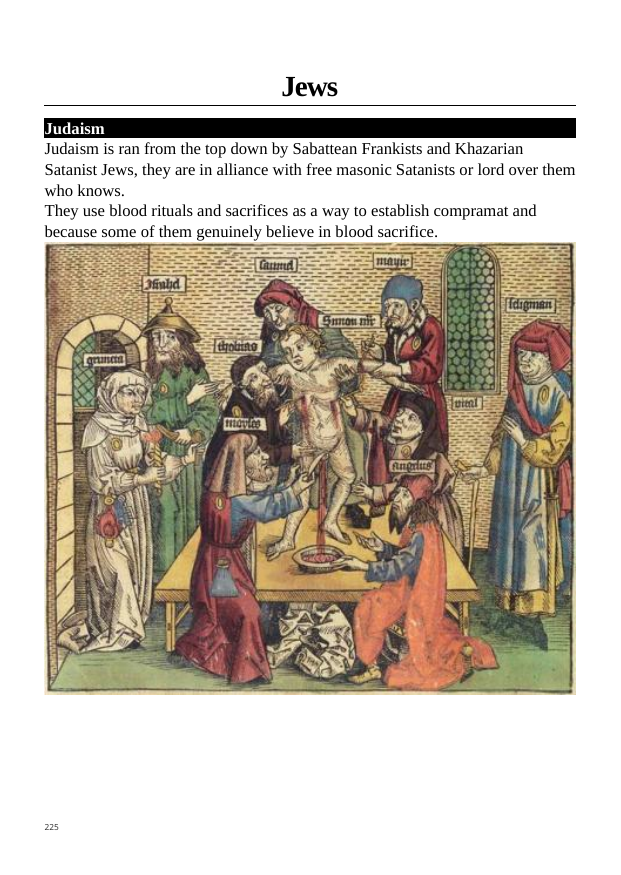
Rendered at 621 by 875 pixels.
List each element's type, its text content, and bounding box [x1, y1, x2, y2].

text They use blood rituals and sacrifices as a way to establish compramat and because some of them genuinely believe in blood sacrifice. [44, 201, 576, 241]
text Judaism is ran from the top down by Sabattean Frankists and Khazarian Satanist Jews, they are in alliance with free masonic Satanists or lord over them who knows. [44, 139, 576, 199]
picture [44, 242, 576, 695]
subtitle Judaism [44, 118, 576, 138]
subtitle Jews [44, 69, 576, 105]
